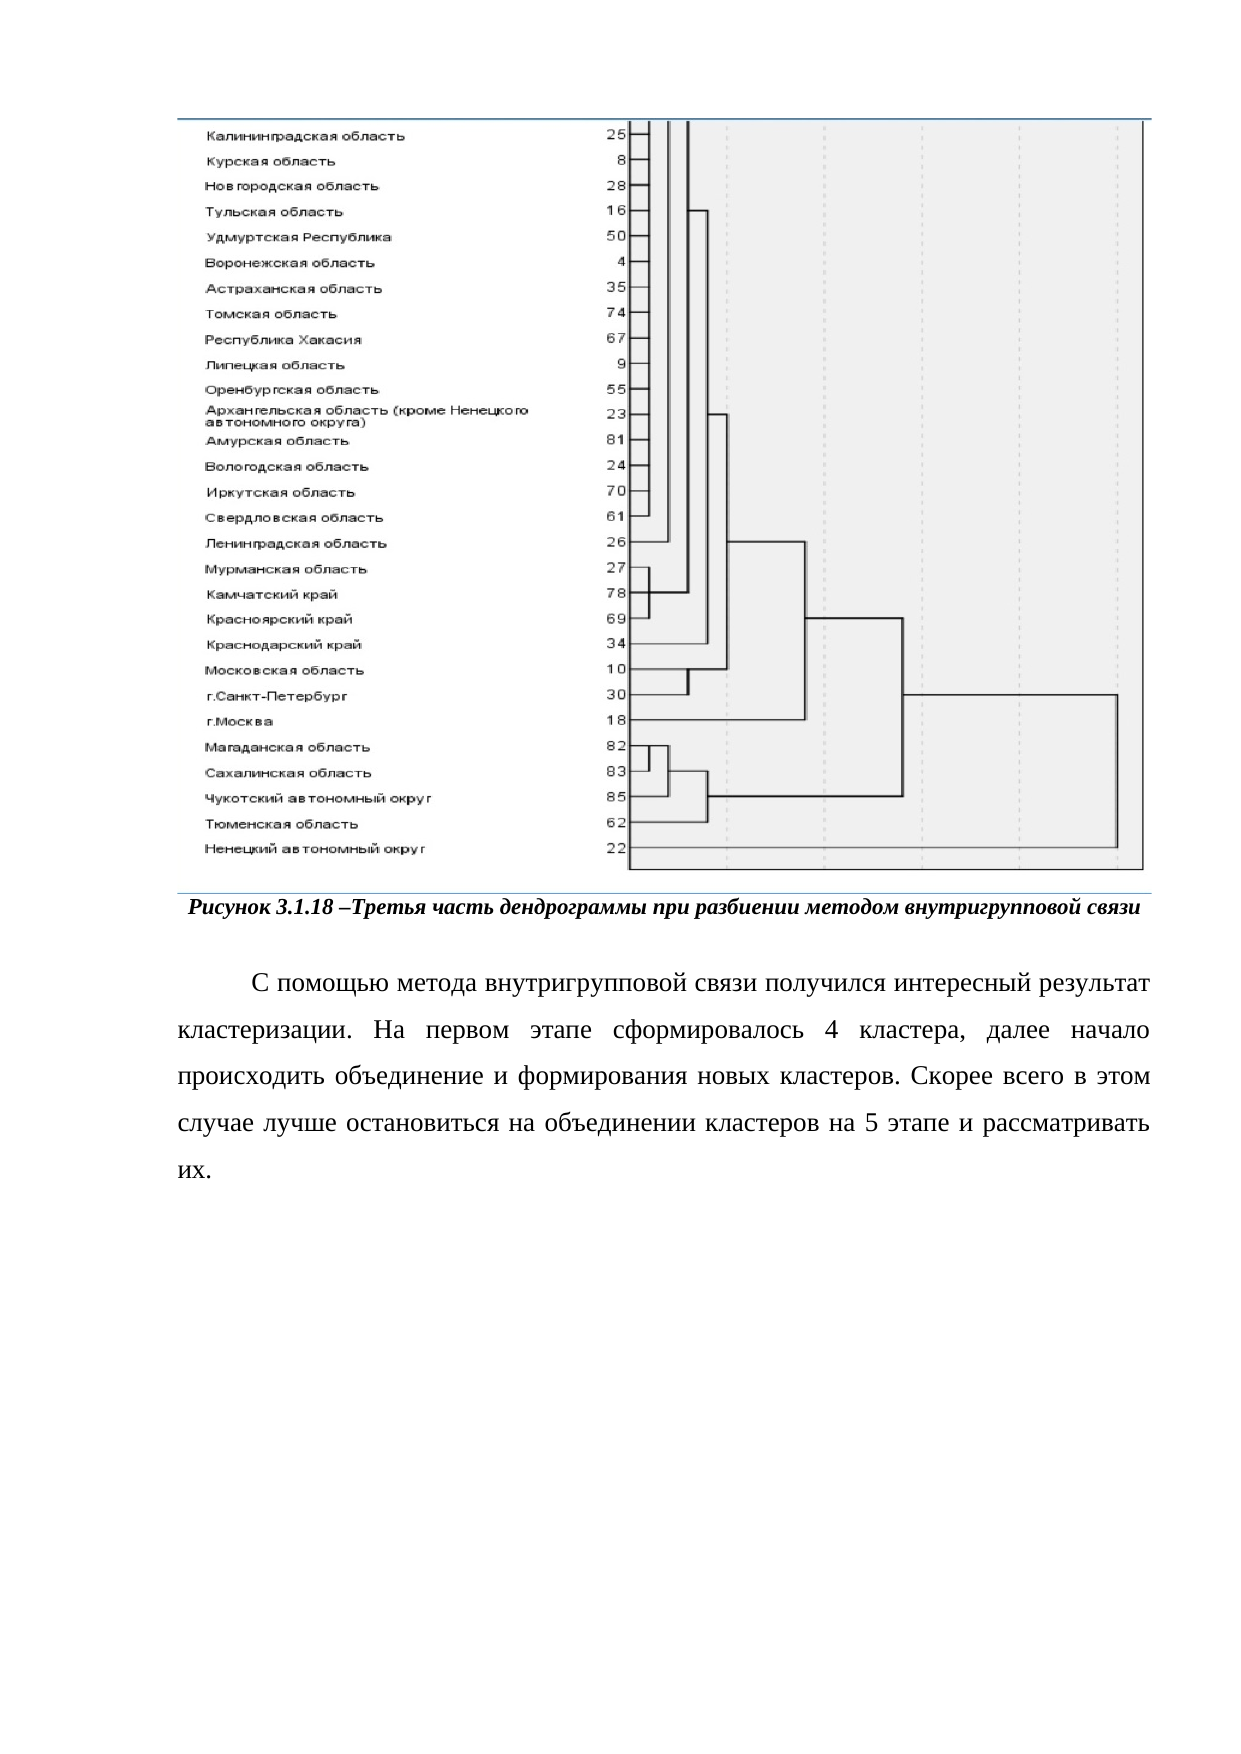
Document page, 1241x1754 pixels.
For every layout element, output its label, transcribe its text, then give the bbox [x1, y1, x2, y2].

text Рисунок 3.1.18 –Третья часть дендрограммы при разбиении методом внутригрупповой связи [177, 894, 1152, 919]
text С помощью метода внутригрупповой связи получился интересный результат кластеризации. На первом этапе сформировалось 4 кластера, далее начало происходить объединение и формирования новых кластеров. Скорее всего в этом случае лучше остановиться на объединении кластеров на 5 этапе и рассматривать их. [177, 966, 1152, 1184]
picture [177, 118, 1152, 894]
